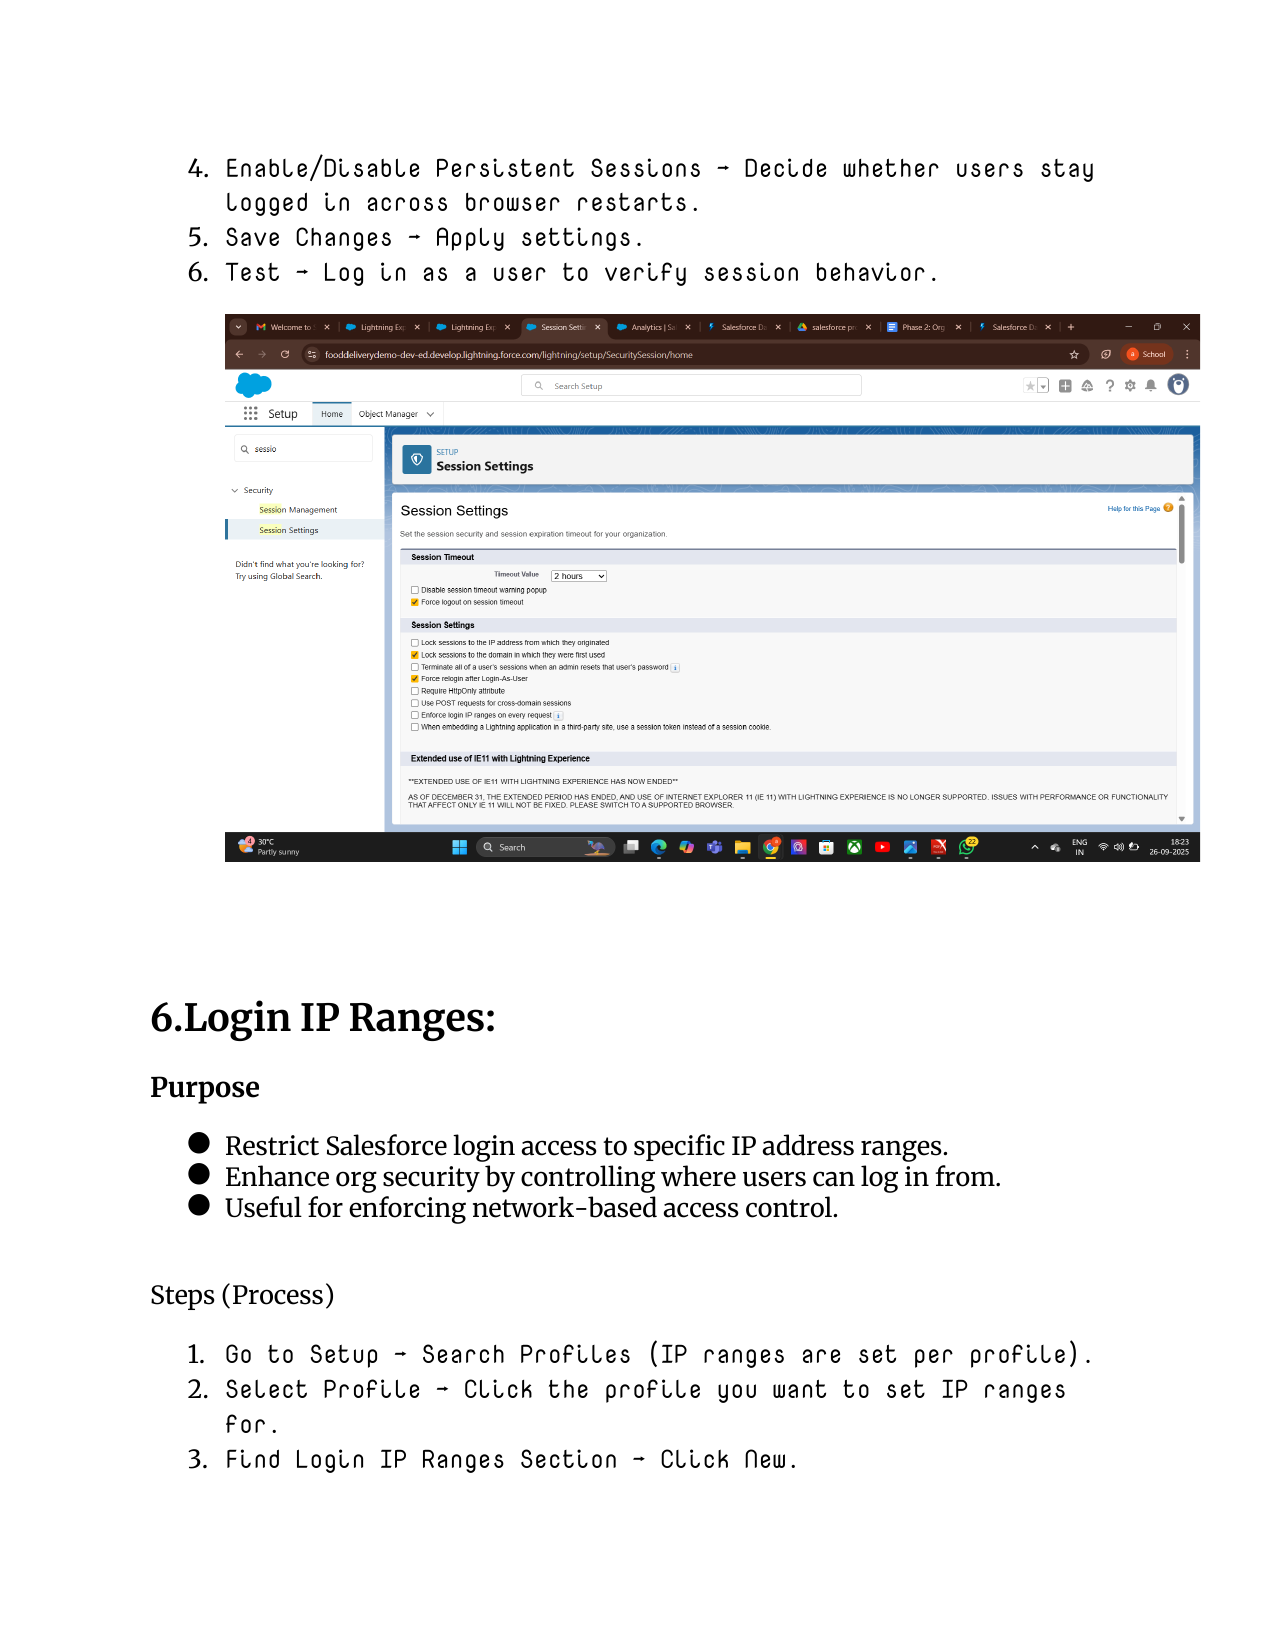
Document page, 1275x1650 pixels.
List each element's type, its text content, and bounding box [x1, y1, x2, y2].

picture [225, 314, 1200, 862]
subtitle Steps (Process) [150, 1280, 1125, 1312]
list Restrict Salesforce login access to specific IP address ranges. [187, 1130, 1125, 1162]
list Useful for enforcing network-based access control. [187, 1193, 1125, 1251]
list Select Profile → Click the profile you want to set IP ranges for. [187, 1371, 1125, 1441]
list Find Login IP Ranges Section → Click New. [187, 1441, 1125, 1476]
list Enhance org security by controlling where users can log in from. [187, 1162, 1125, 1193]
text 6.Login IP Ranges: [150, 995, 1125, 1042]
subtitle Purpose [150, 1071, 1125, 1105]
list Save Changes → Apply settings. [187, 219, 1125, 254]
list Go to Setup → Search Profiles (IP ranges are set per profile). [187, 1337, 1125, 1371]
list Test → Log in as a user to verify session behavior. [187, 254, 1125, 289]
list Enable/Disable Persistent Sessions → Decide whether users stay logged in across browser restarts. [187, 150, 1125, 219]
